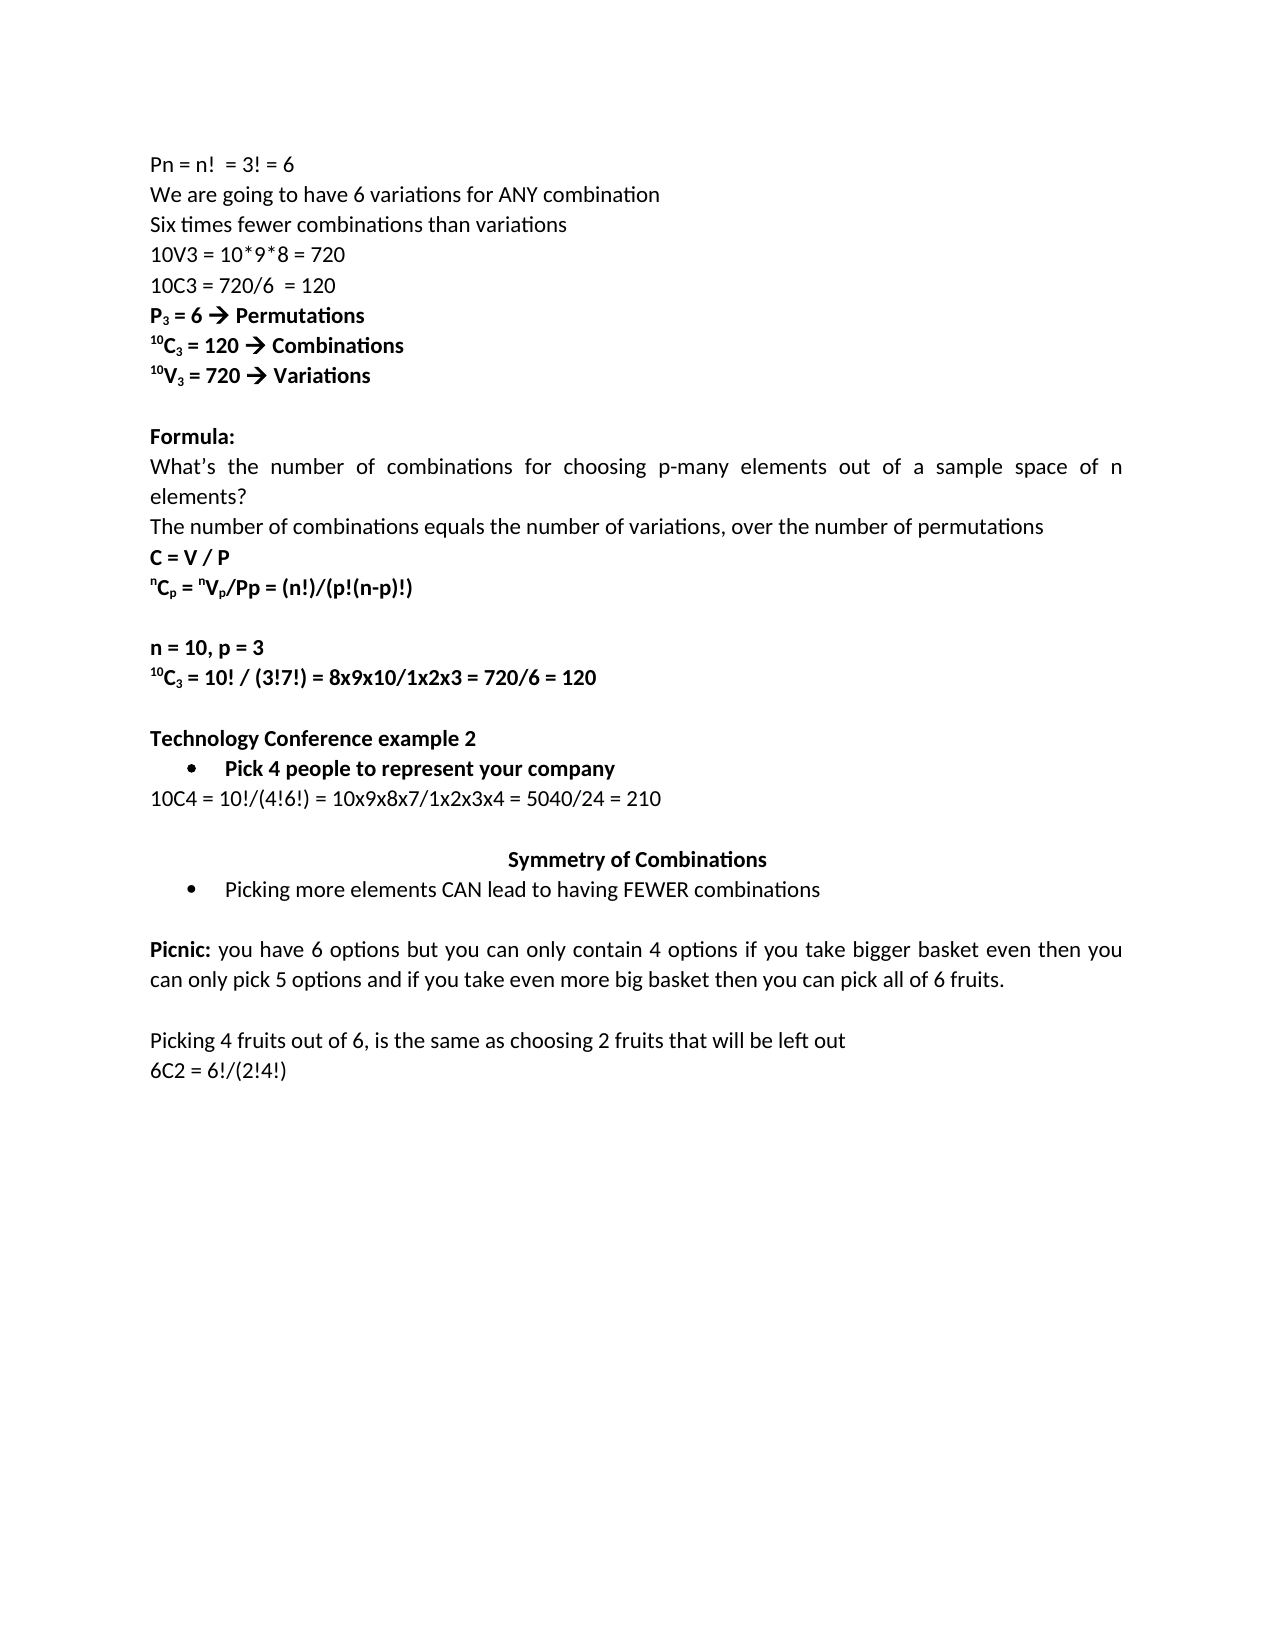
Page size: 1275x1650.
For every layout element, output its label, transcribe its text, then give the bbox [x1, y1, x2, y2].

text P3 = 6 Permutations [150, 301, 1125, 329]
text Symmetry of Combinations [150, 845, 1125, 873]
text 10V3 = 720 Variations [150, 361, 1125, 389]
list Picking more elements CAN lead to having FEWER combinations [187, 875, 1125, 903]
list Pick 4 people to represent your company [187, 754, 1125, 782]
text Picking 4 fruits out of 6, is the same as choosing 2 fruits that will be left out [150, 1026, 1125, 1054]
text Technology Conference example 2 [150, 724, 1125, 752]
text n = 10, p = 3 [150, 633, 1125, 661]
text 10V3 = 10*9*8 = 720 [150, 241, 1125, 269]
text Pn = n! = 3! = 6 [150, 150, 1125, 178]
text 10C4 = 10!/(4!6!) = 10x9x8x7/1x2x3x4 = 5040/24 = 210 [150, 784, 1125, 812]
text nCp = nVp/Pp = (n!)/(p!(n-p)!) [150, 573, 1125, 601]
text 10C3 = 720/6 = 120 [150, 271, 1125, 299]
text 10C3 = 10! / (3!7!) = 8x9x10/1x2x3 = 720/6 = 120 [150, 663, 1125, 692]
text We are going to have 6 variations for ANY combination [150, 180, 1125, 208]
text Six times fewer combinations than variations [150, 210, 1125, 238]
text 6C2 = 6!/(2!4!) [150, 1056, 1125, 1084]
text The number of combinations equals the number of variations, over the number of permutations [150, 512, 1125, 541]
text C = V / P [150, 543, 1125, 571]
text What’s the number of combinations for choosing p-many elements out of a sample space of n elements? [150, 452, 1125, 510]
text Formula: [150, 422, 1125, 450]
text 10C3 = 120 Combinations [150, 331, 1125, 359]
text Picnic: you have 6 options but you can only contain 4 options if you take bigger basket even then you can only pick 5 options and if you take even more big basket then you can pick all of 6 fruits. [150, 935, 1125, 994]
